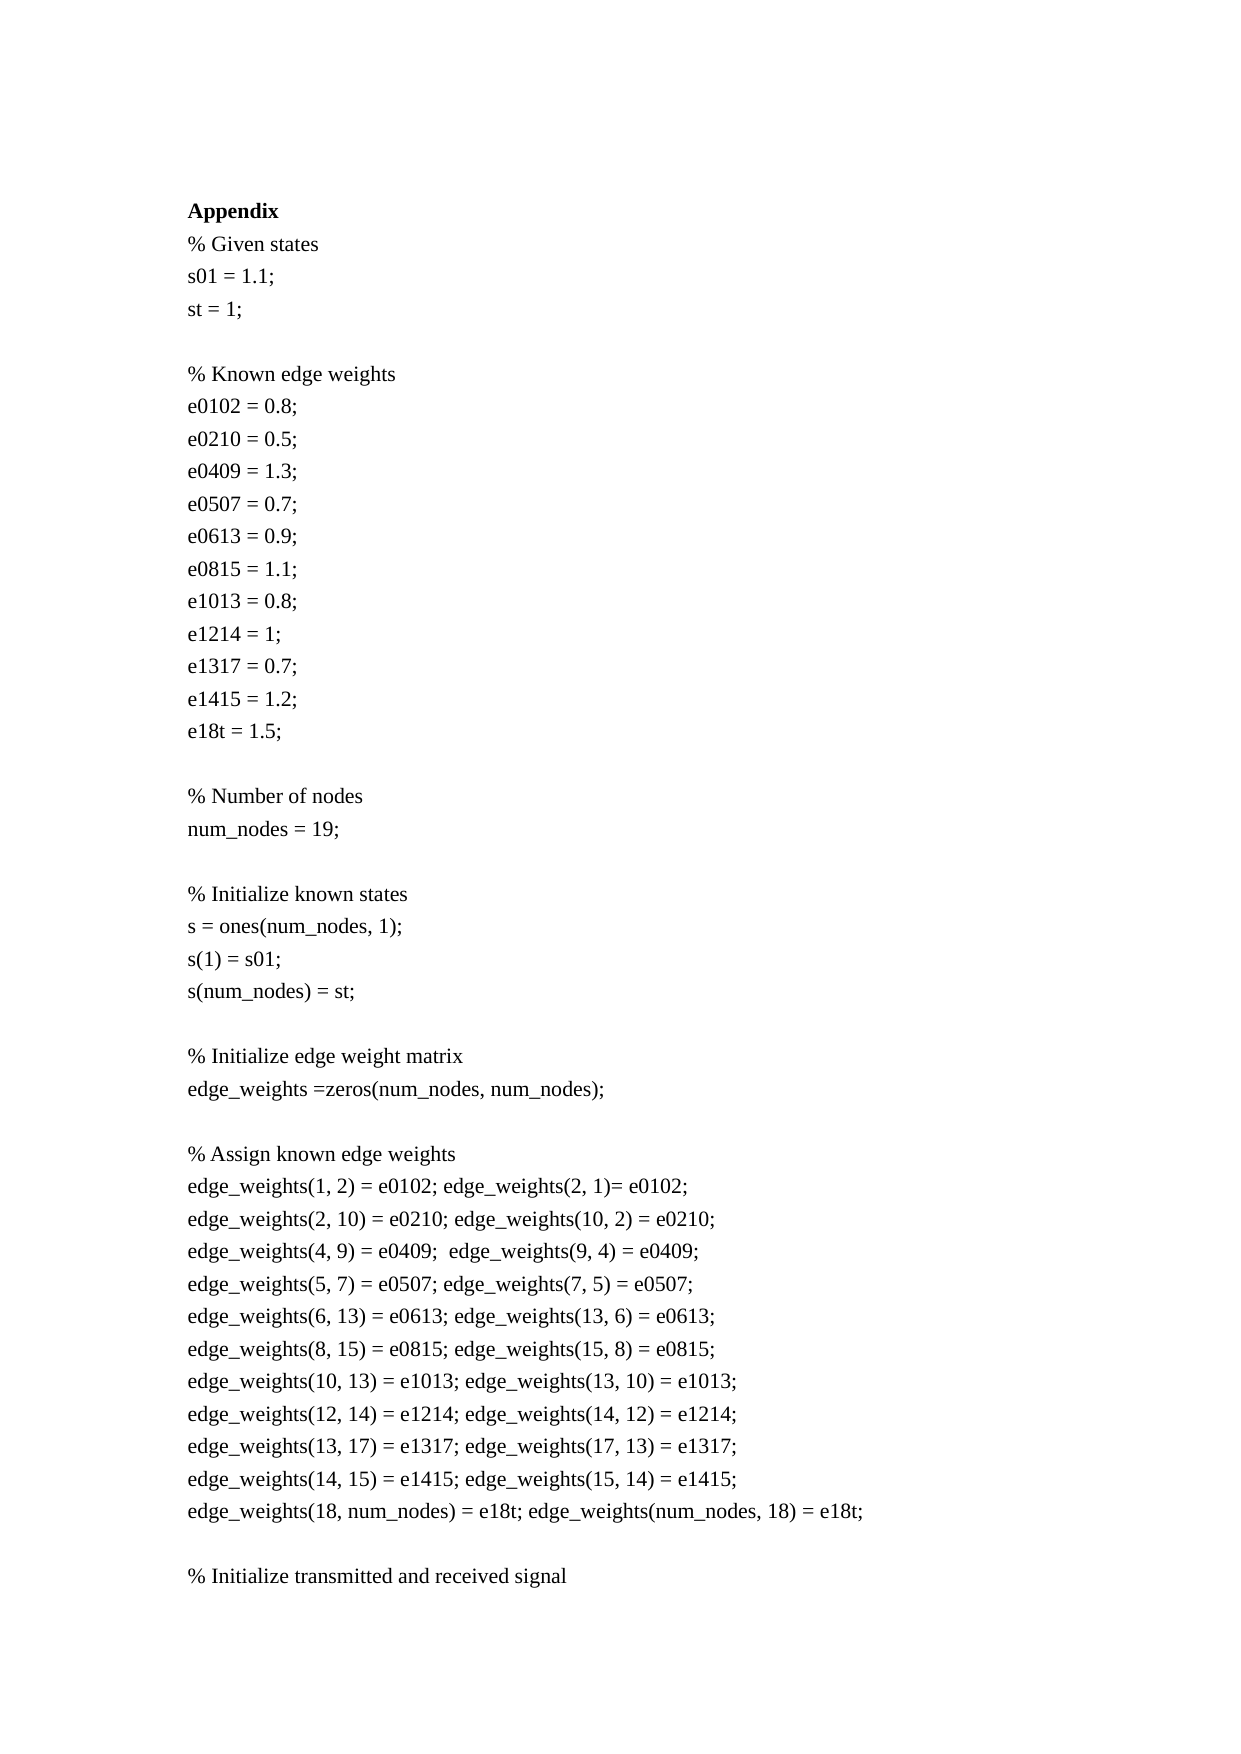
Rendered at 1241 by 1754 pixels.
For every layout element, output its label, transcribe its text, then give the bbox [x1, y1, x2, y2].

text e1317 = 0.7; [187, 649, 1053, 682]
text % Initialize transmitted and received signal [187, 1559, 1053, 1592]
text e1013 = 0.8; [187, 584, 1053, 617]
text % Number of nodes [187, 779, 1053, 812]
text Appendix [187, 194, 1053, 227]
text st = 1; [187, 292, 1053, 324]
text % Initialize known states [187, 877, 1053, 909]
text edge_weights(12, 14) = e1214; edge_weights(14, 12) = e1214; [187, 1397, 1053, 1429]
text % Initialize edge weight matrix [187, 1039, 1053, 1072]
text e1415 = 1.2; [187, 682, 1053, 714]
text edge_weights(2, 10) = e0210; edge_weights(10, 2) = e0210; [187, 1202, 1053, 1234]
text edge_weights(13, 17) = e1317; edge_weights(17, 13) = e1317; [187, 1429, 1053, 1462]
text e18t = 1.5; [187, 714, 1053, 747]
text num_nodes = 19; [187, 812, 1053, 844]
text % Given states [187, 227, 1053, 259]
text edge_weights(18, num_nodes) = e18t; edge_weights(num_nodes, 18) = e18t; [187, 1494, 1053, 1527]
text s = ones(num_nodes, 1); [187, 909, 1053, 942]
text edge_weights(8, 15) = e0815; edge_weights(15, 8) = e0815; [187, 1332, 1053, 1364]
text s(1) = s01; [187, 942, 1053, 974]
text edge_weights =zeros(num_nodes, num_nodes); [187, 1072, 1053, 1104]
text edge_weights(6, 13) = e0613; edge_weights(13, 6) = e0613; [187, 1299, 1053, 1332]
text % Assign known edge weights [187, 1137, 1053, 1169]
text e1214 = 1; [187, 617, 1053, 649]
text edge_weights(10, 13) = e1013; edge_weights(13, 10) = e1013; [187, 1364, 1053, 1397]
text e0613 = 0.9; [187, 519, 1053, 552]
text edge_weights(1, 2) = e0102; edge_weights(2, 1)= e0102; [187, 1169, 1053, 1202]
text e0815 = 1.1; [187, 552, 1053, 584]
text e0210 = 0.5; [187, 422, 1053, 454]
text % Known edge weights [187, 357, 1053, 389]
text e0507 = 0.7; [187, 487, 1053, 519]
text edge_weights(4, 9) = e0409; edge_weights(9, 4) = e0409; [187, 1234, 1053, 1267]
text edge_weights(5, 7) = e0507; edge_weights(7, 5) = e0507; [187, 1267, 1053, 1299]
text e0409 = 1.3; [187, 454, 1053, 487]
text edge_weights(14, 15) = e1415; edge_weights(15, 14) = e1415; [187, 1462, 1053, 1494]
text s(num_nodes) = st; [187, 974, 1053, 1007]
text s01 = 1.1; [187, 259, 1053, 292]
text e0102 = 0.8; [187, 389, 1053, 422]
